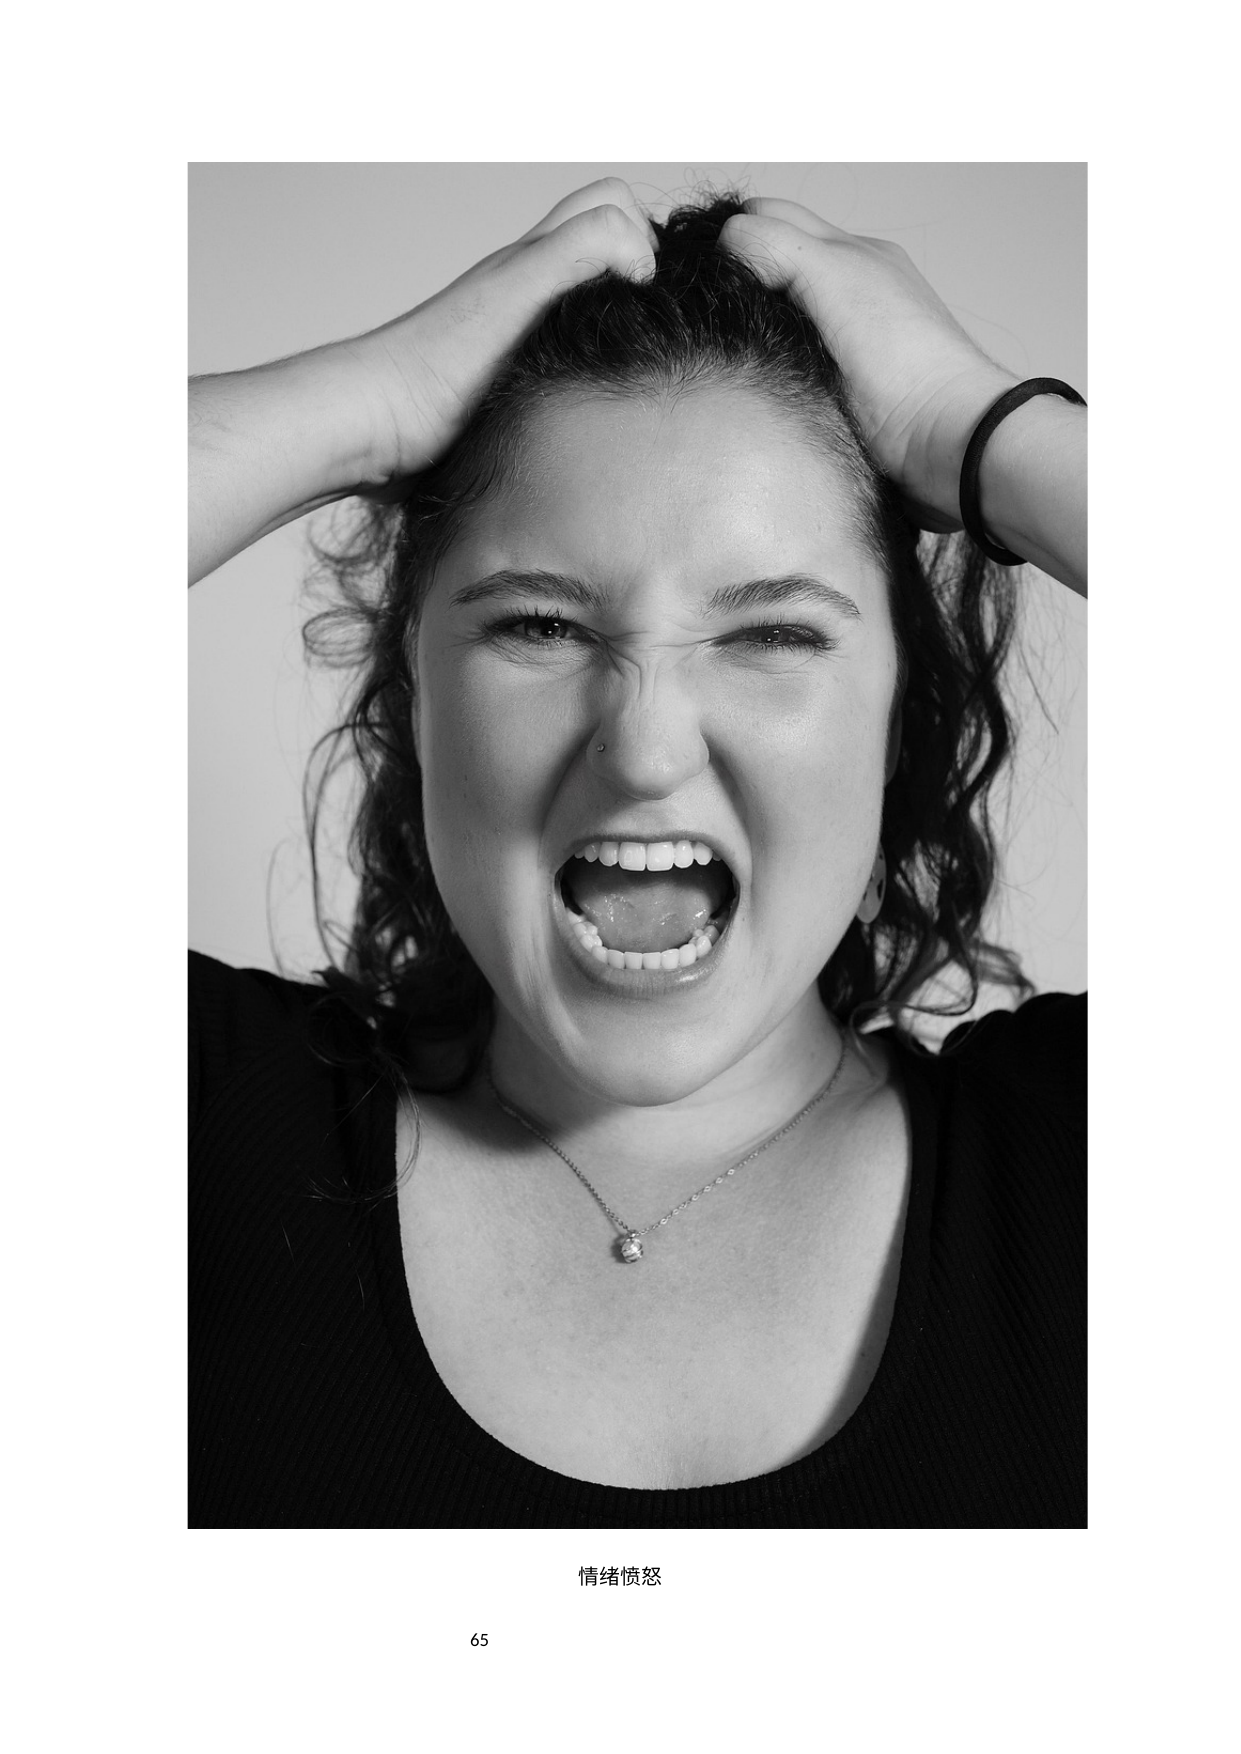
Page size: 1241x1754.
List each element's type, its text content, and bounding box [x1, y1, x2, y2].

text 情绪愤怒 [187, 1559, 1053, 1592]
picture [187, 162, 1088, 1529]
